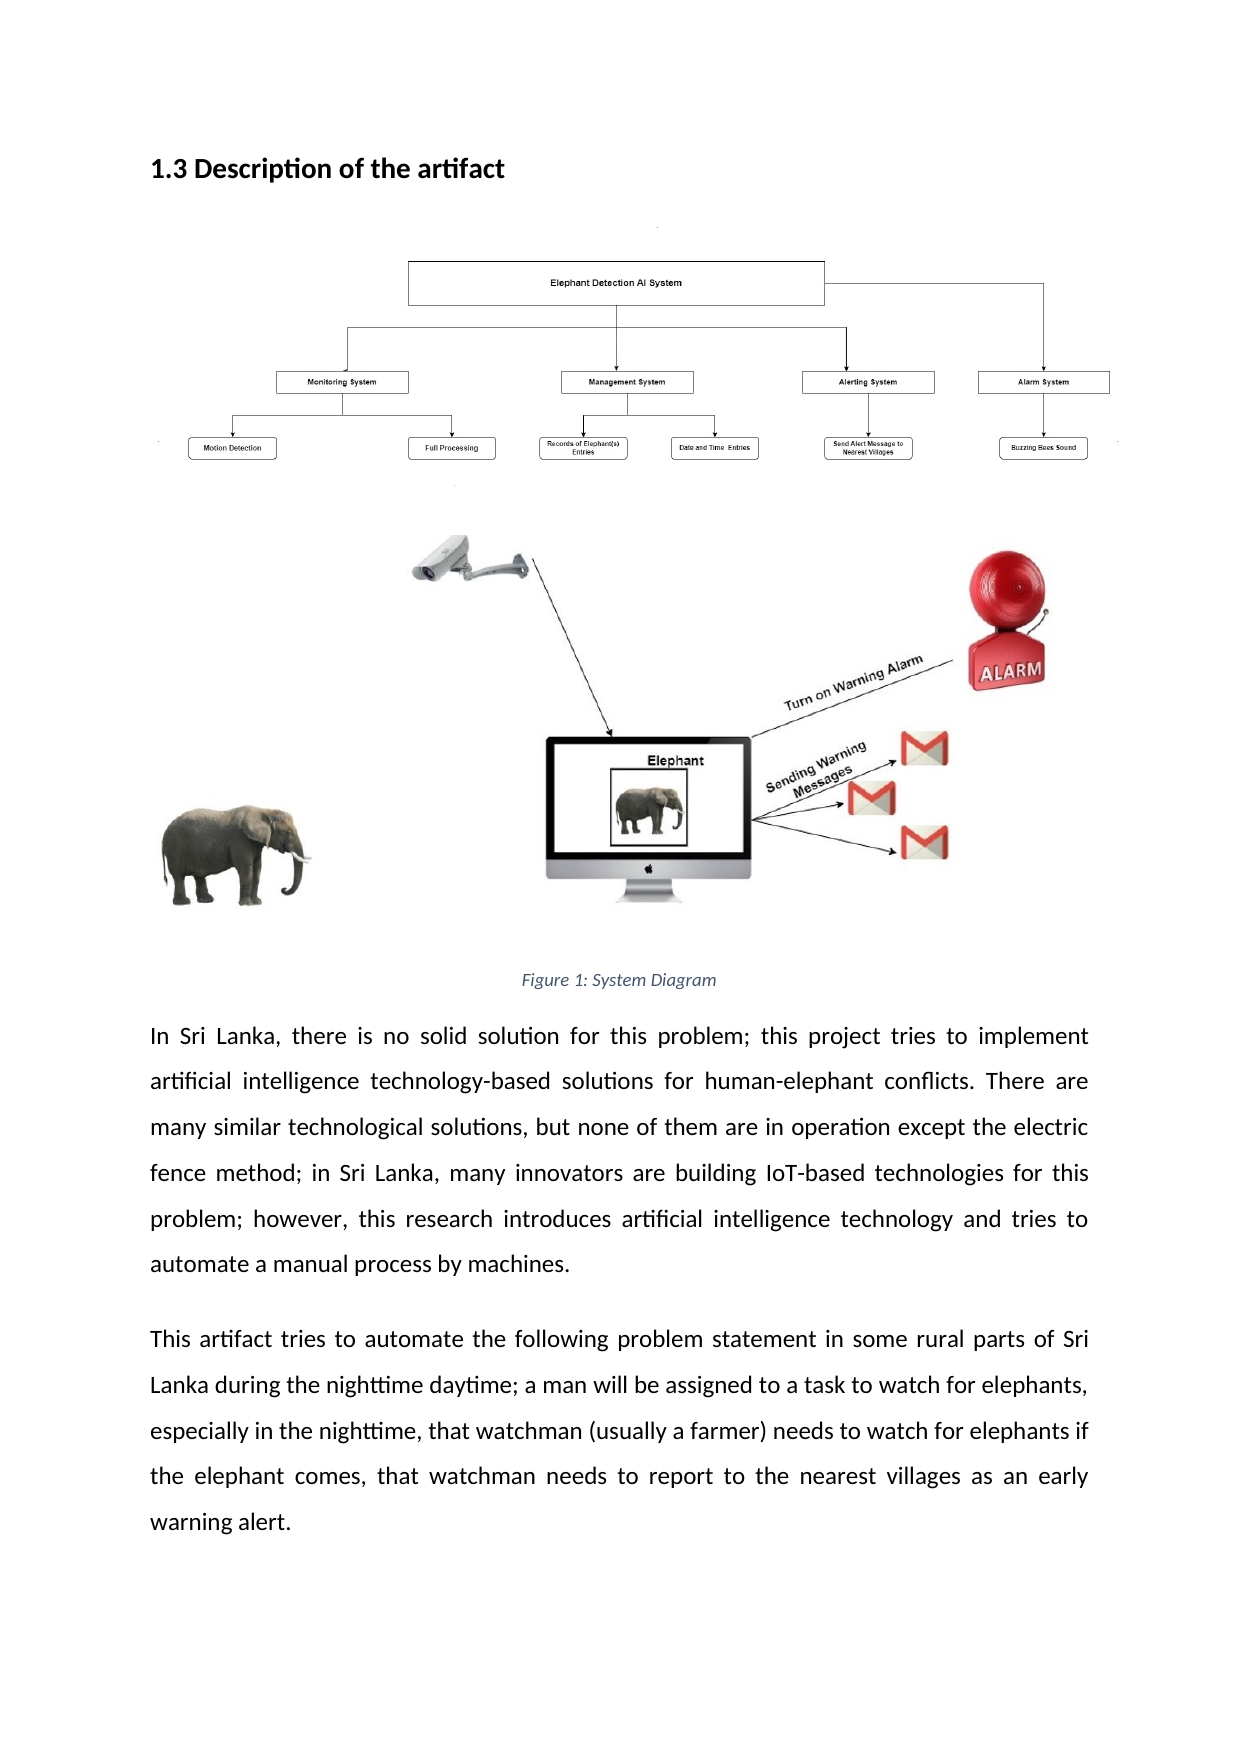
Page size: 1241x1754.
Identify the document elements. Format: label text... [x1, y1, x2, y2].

picture [150, 535, 1076, 925]
text This artifact tries to automate the following problem statement in some rural parts of Sri Lanka during the nighttime daytime; a man will be assigned to a task to watch for elephants, especially in the nighttime, that watchman (usually a farmer) needs to watch for elephants if the elephant comes, that watchman needs to report to the nearest villages as an early warning alert. [150, 1323, 1090, 1537]
subtitle 1.3 Description of the artifact [150, 150, 1090, 186]
picture [150, 217, 1125, 492]
text In Sri Lanka, there is no solid solution for this problem; this project tries to implement artificial intelligence technology-based solutions for human-elephant conflicts. There are many similar technological solutions, but none of them are in operation except the electric fence method; in Sri Lanka, many innovators are building IoT-based technologies for this problem; however, this research introduces artificial intelligence technology and tries to automate a manual process by machines. [150, 1020, 1090, 1279]
